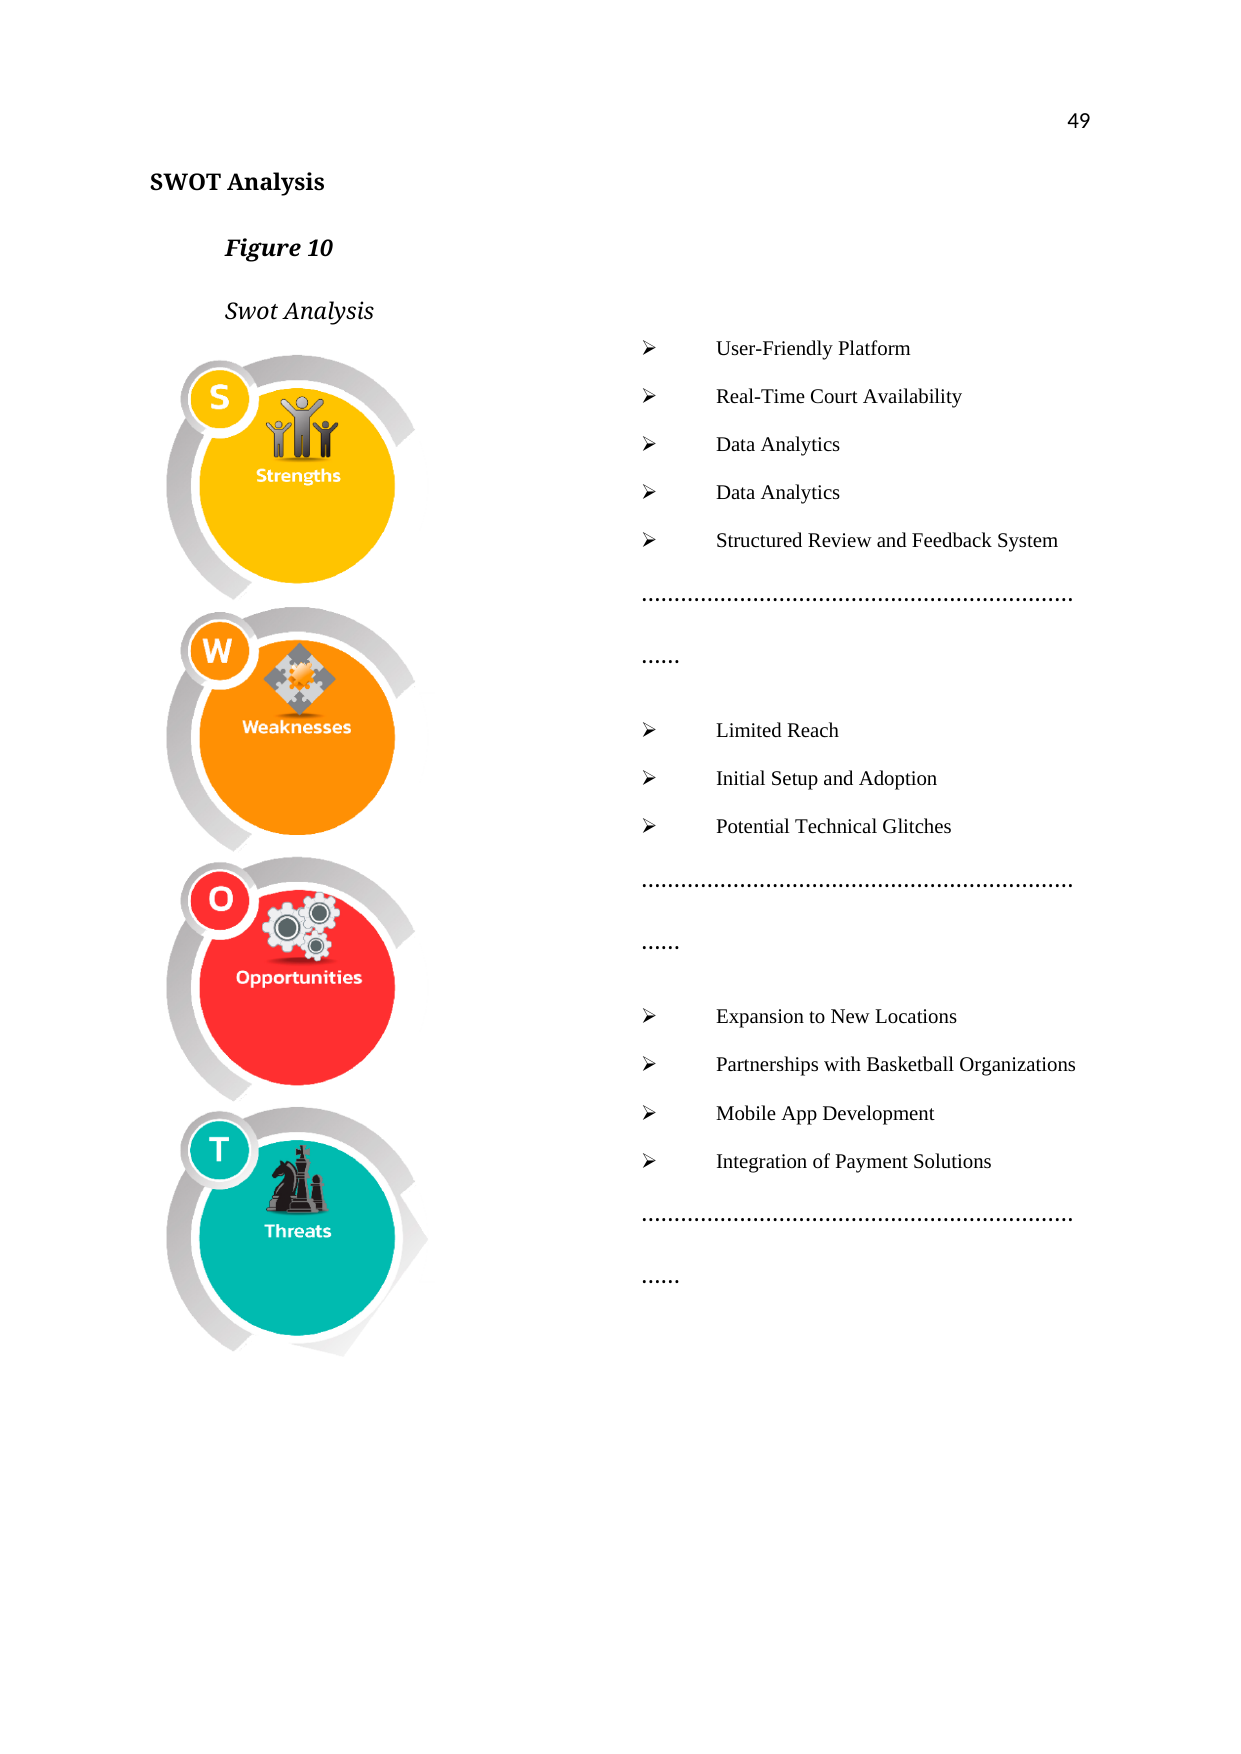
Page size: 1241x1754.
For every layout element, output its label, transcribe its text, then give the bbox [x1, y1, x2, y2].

list Swot Analysis [225, 295, 1090, 326]
subtitle Figure 10 [150, 232, 1090, 263]
picture [150, 346, 457, 1367]
subtitle SWOT Analysis [150, 166, 1090, 197]
